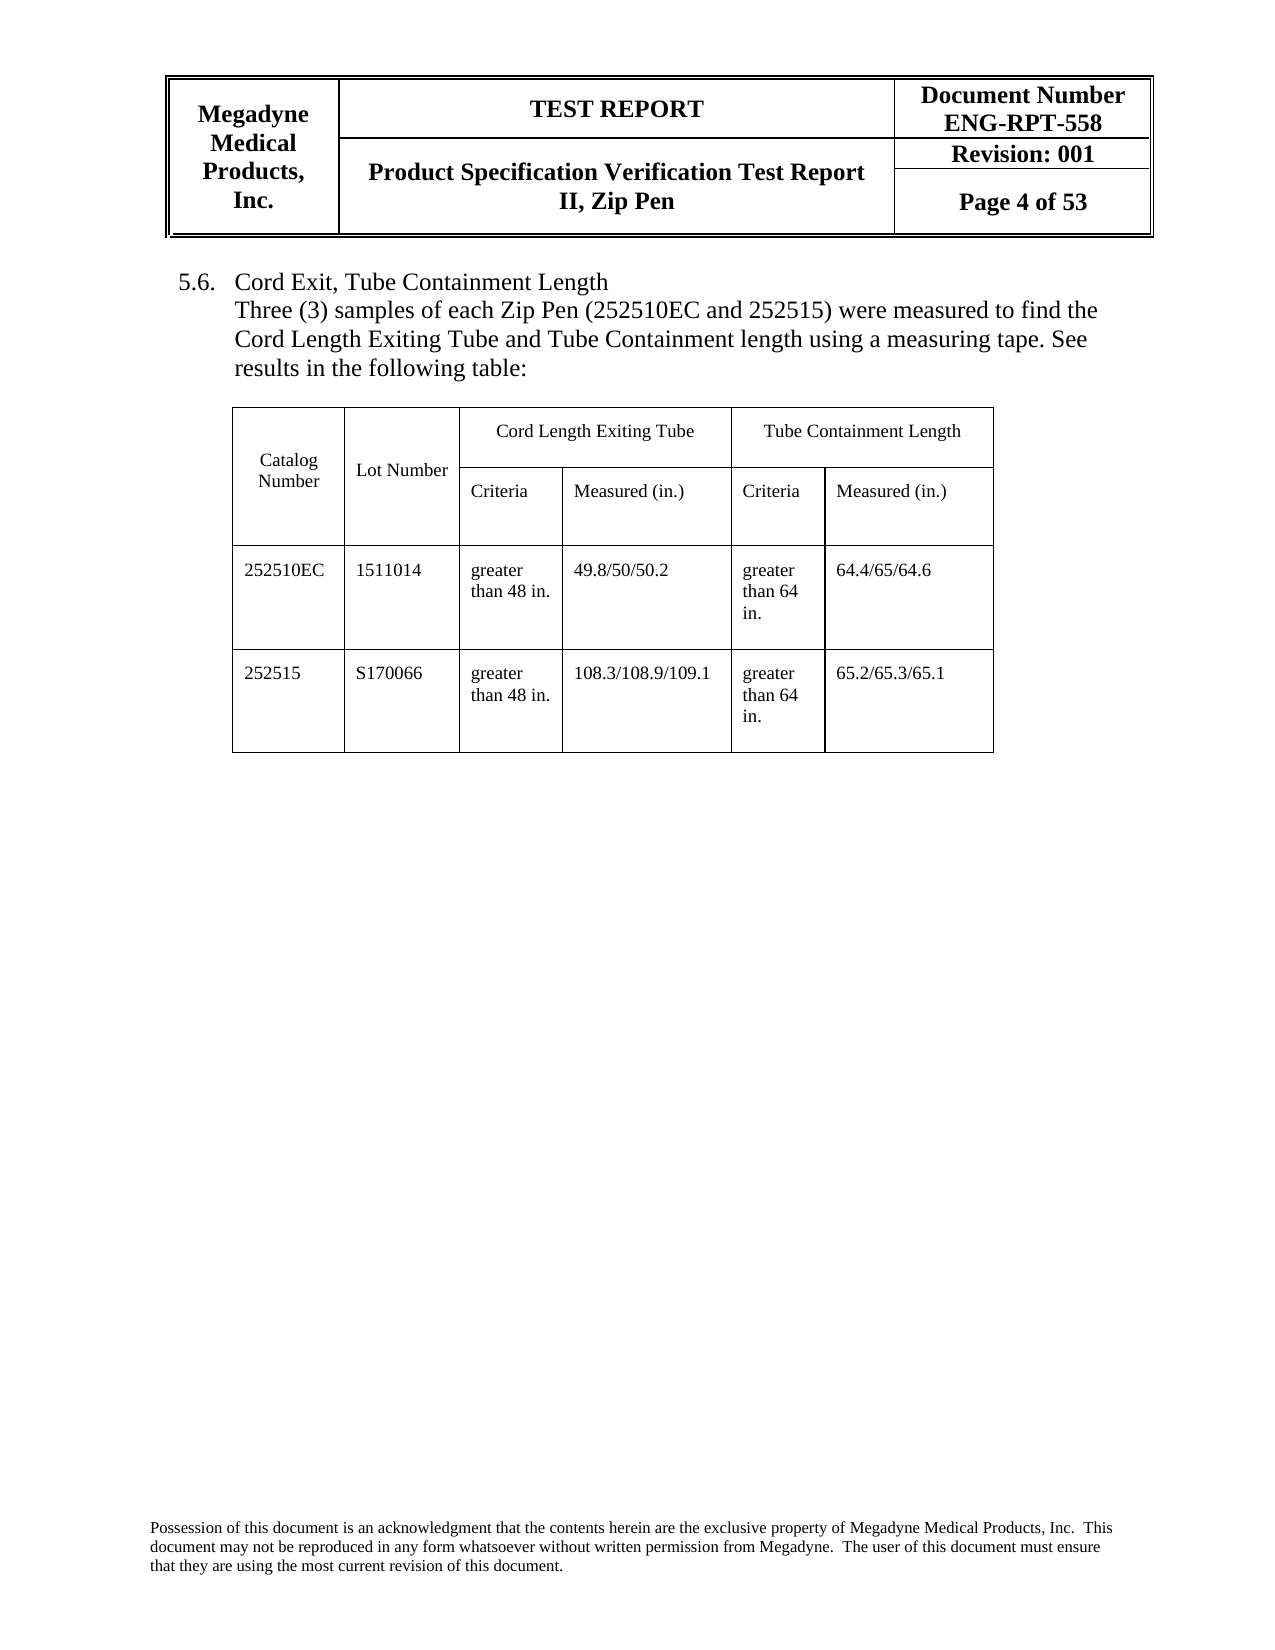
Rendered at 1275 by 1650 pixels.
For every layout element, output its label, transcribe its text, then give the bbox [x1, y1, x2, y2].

table_cell greater than 48 in. [460, 650, 562, 752]
table_cell 65.2/65.3/65.1 [826, 650, 993, 752]
table_cell Criteria [732, 468, 824, 545]
table_header Lot Number [345, 408, 459, 545]
table_header Catalog Number [233, 408, 344, 545]
table_cell 252510EC [233, 546, 344, 648]
list Cord Exit, Tube Containment Length [178, 267, 1125, 295]
table_cell 49.8/50/50.2 [563, 546, 731, 648]
table_cell 108.3/108.9/109.1 [563, 650, 731, 752]
table_cell greater than 64 in. [732, 650, 824, 752]
table_cell Measured (in.) [563, 468, 731, 545]
table_cell 64.4/65/64.6 [826, 546, 993, 648]
list Three (3) samples of each Zip Pen (252510EC and 252515) were measured to find the Cord Length Exiting Tube and Tube Containment length using a measuring tape. See results in the following table: [234, 295, 1125, 382]
table_cell Measured (in.) [826, 468, 993, 545]
table_cell S170066 [345, 650, 459, 752]
table_header Cord Length Exiting Tube [460, 408, 731, 467]
table_cell 1511014 [345, 546, 459, 648]
table_cell greater than 64 in. [732, 546, 824, 648]
table_header Tube Containment Length [732, 408, 993, 467]
table_cell 252515 [233, 650, 344, 752]
table_cell greater than 48 in. [460, 546, 562, 648]
table_cell Criteria [460, 468, 562, 545]
